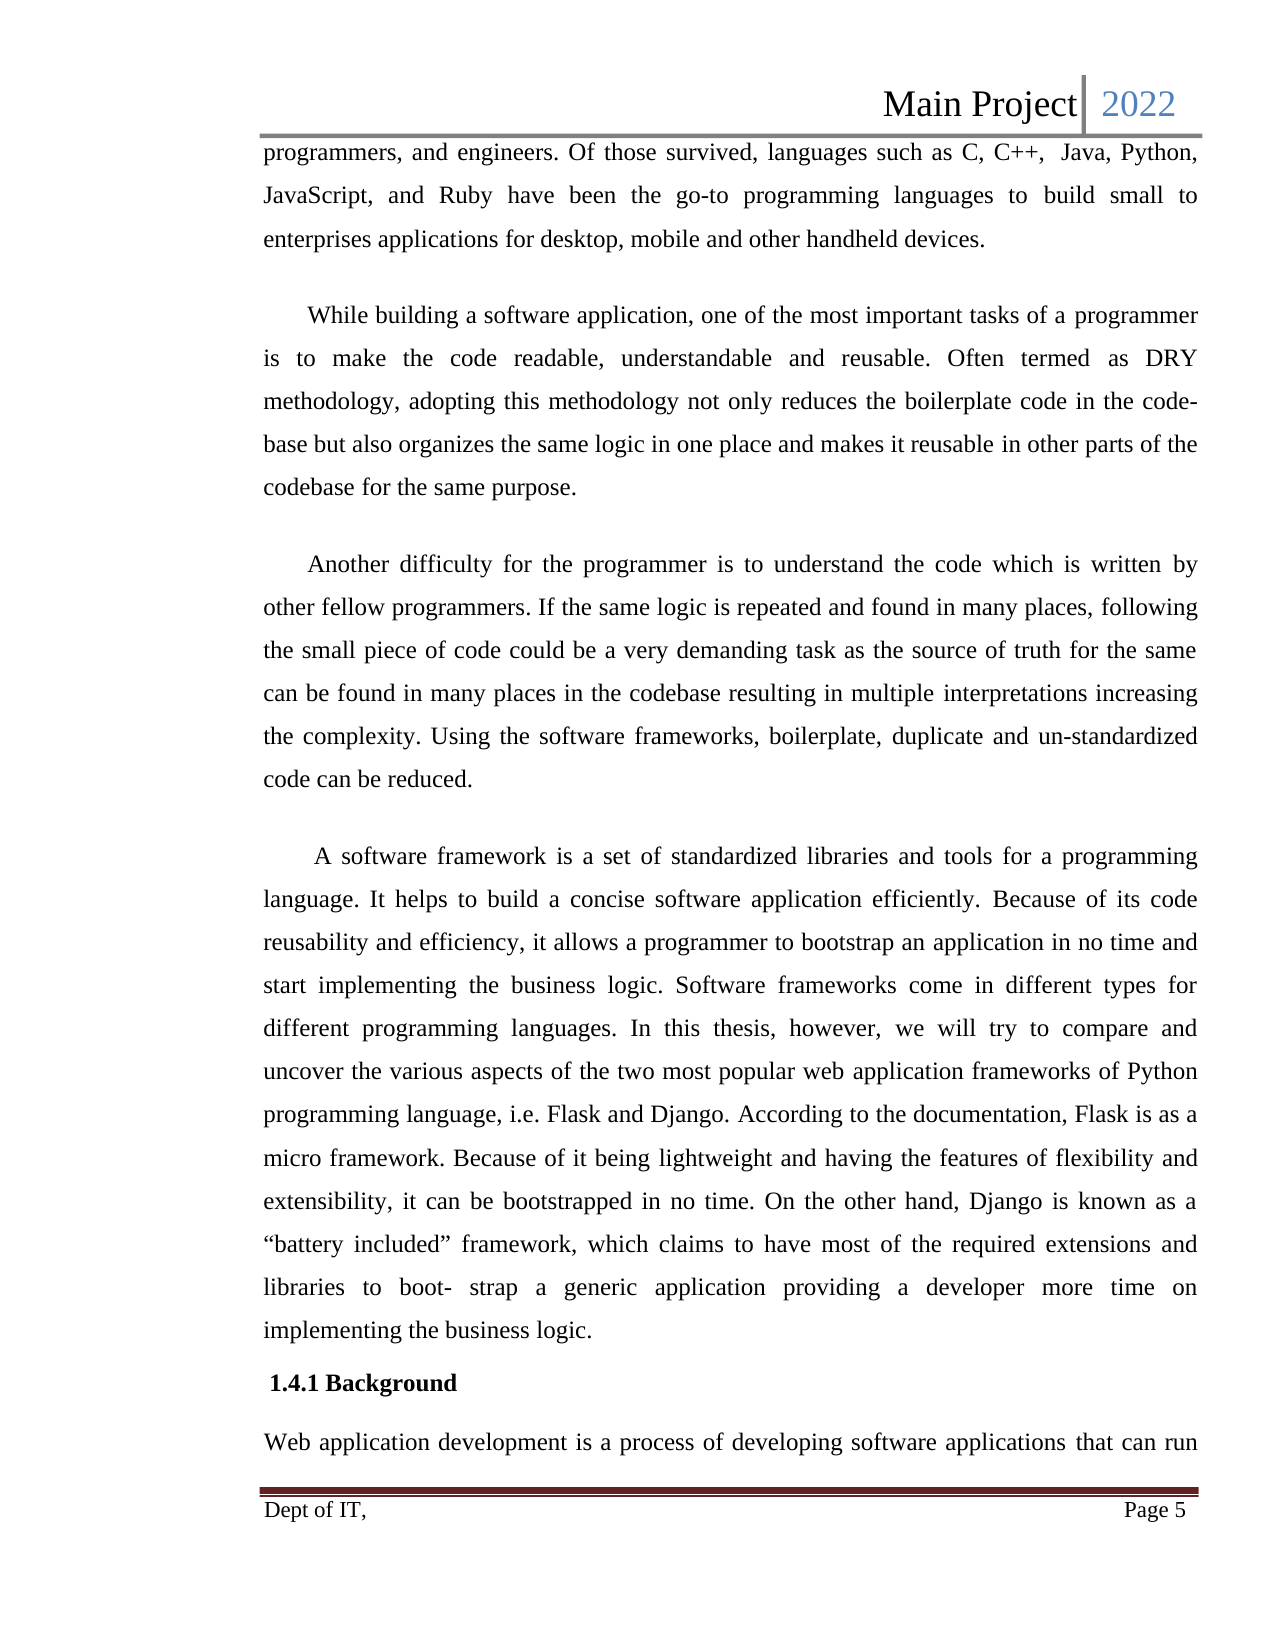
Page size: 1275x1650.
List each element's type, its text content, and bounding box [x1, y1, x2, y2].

text While building a software application, one of the most important tasks of a programmer is to make the code readable, understandable and reusable. Often termed as DRY methodology, adopting this methodology not only reduces the boilerplate code in the code-base but also organizes the same logic in one place and makes it reusable in other parts of the codebase for the same purpose. [263, 300, 1198, 501]
text Another difficulty for the programmer is to understand the code which is written by other fellow programmers. If the same logic is repeated and found in many places, following the small piece of code could be a very demanding task as the source of truth for the same can be found in many places in the codebase resulting in multiple interpretations increasing the complexity. Using the software frameworks, boilerplate, duplicate and un-standardized code can be reduced. [263, 549, 1198, 793]
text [263, 137, 1198, 252]
subtitle Background [269, 1368, 1198, 1396]
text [263, 1427, 1198, 1456]
text A software framework is a set of standardized libraries and tools for a programming language. It helps to build a concise software application efficiently. Because of its code reusability and efficiency, it allows a programmer to bootstrap an application in no time and start implementing the business logic. Software frameworks come in different types for different programming languages. In this thesis, however, we will try to compare and uncover the various aspects of the two most popular web application frameworks of Python programming language, i.e. Flask and Django. According to the documentation, Flask is as a micro framework. Because of it being lightweight and having the features of flexibility and extensibility, it can be bootstrapped in no time. On the other hand, Django is known as a “battery included” framework, which claims to have most of the required extensions and libraries to boot- strap a generic application providing a developer more time on implementing the business logic. [263, 841, 1198, 1344]
